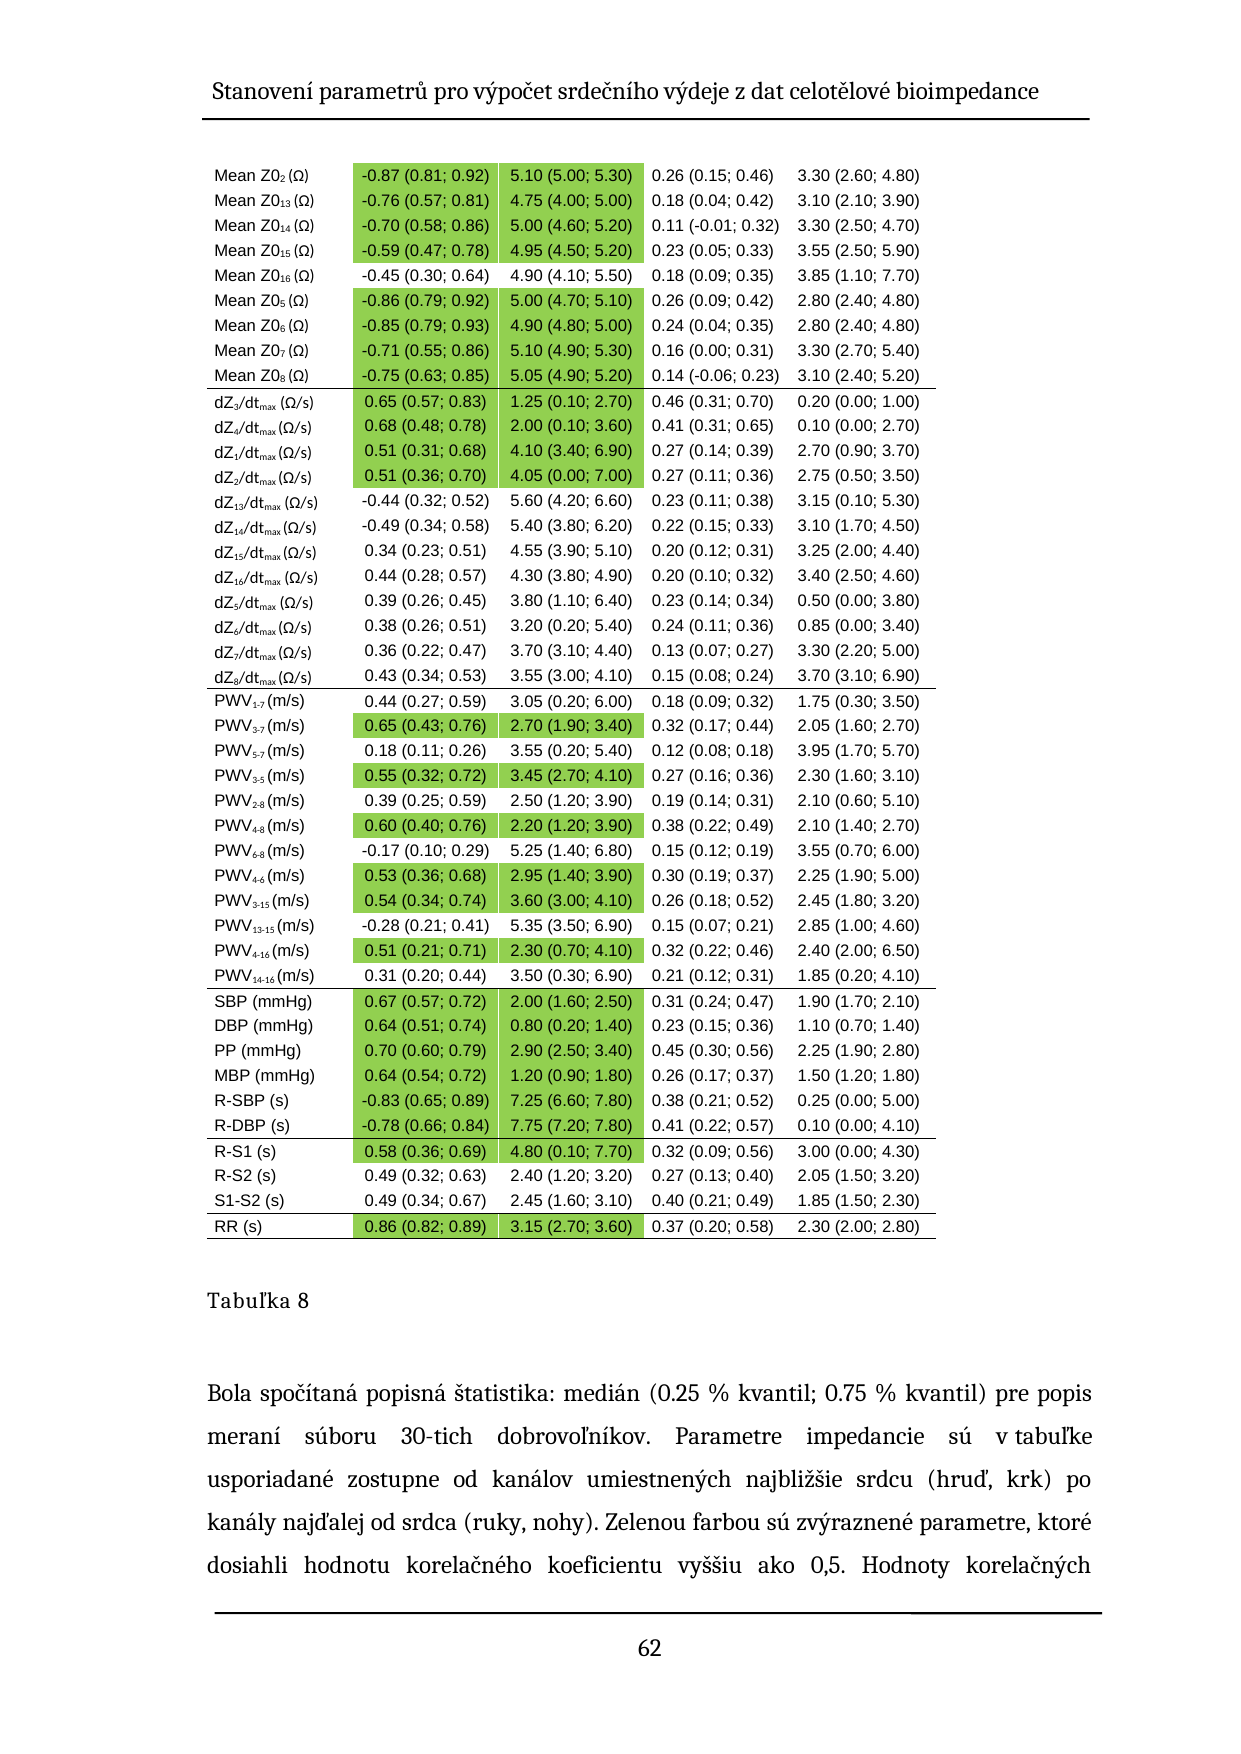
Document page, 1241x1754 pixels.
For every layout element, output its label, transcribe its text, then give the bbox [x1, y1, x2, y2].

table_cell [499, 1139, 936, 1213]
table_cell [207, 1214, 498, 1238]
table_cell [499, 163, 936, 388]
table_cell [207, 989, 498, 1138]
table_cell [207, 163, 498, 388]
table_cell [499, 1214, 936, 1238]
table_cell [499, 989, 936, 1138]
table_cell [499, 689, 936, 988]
text Tabuľka 8 [207, 1287, 1092, 1314]
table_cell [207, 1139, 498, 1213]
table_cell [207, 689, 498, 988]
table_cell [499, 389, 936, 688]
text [207, 1379, 1092, 1580]
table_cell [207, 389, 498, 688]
